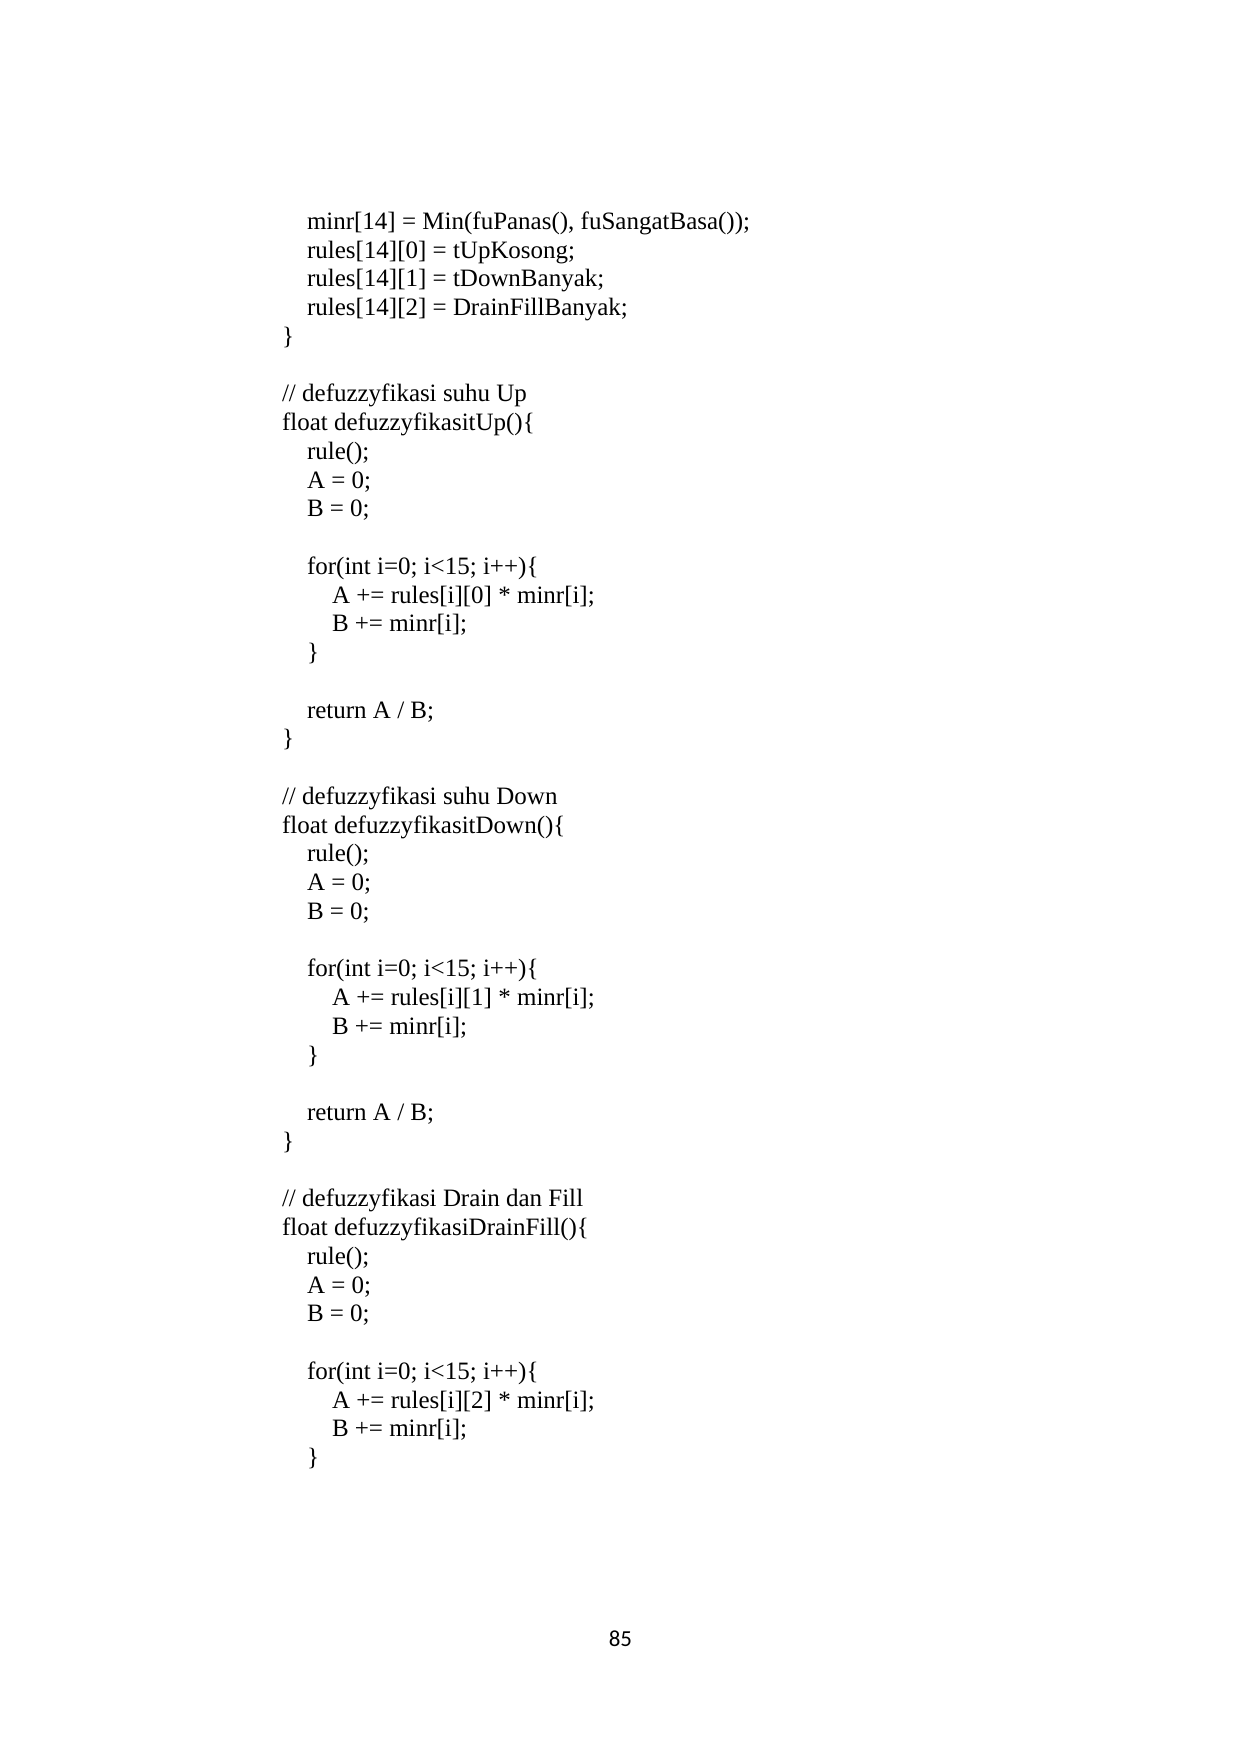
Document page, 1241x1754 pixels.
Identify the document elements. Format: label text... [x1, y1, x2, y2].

text B += minr[i]; [282, 1011, 1033, 1040]
text B = 0; [282, 1298, 1033, 1327]
text rules[14][1] = tDownBanyak; [282, 263, 1033, 292]
text rules[14][0] = tUpKosong; [282, 235, 1033, 263]
text } [282, 1126, 1033, 1155]
text B = 0; [282, 493, 1033, 522]
text A += rules[i][2] * minr[i]; [282, 1385, 1033, 1413]
text A = 0; [282, 1270, 1033, 1298]
text // defuzzyfikasi suhu Up [282, 378, 1033, 407]
text for(int i=0; i<15; i++){ [282, 953, 1033, 982]
text A += rules[i][0] * minr[i]; [282, 580, 1033, 608]
text B += minr[i]; [282, 608, 1033, 637]
text // defuzzyfikasi suhu Down [282, 781, 1033, 810]
text B = 0; [282, 896, 1033, 925]
text } [282, 1040, 1033, 1068]
text float defuzzyfikasitUp(){ [282, 407, 1033, 436]
text rule(); [282, 1241, 1033, 1270]
text A = 0; [282, 867, 1033, 896]
text B += minr[i]; [282, 1413, 1033, 1442]
text rules[14][2] = DrainFillBanyak; [282, 292, 1033, 321]
text } [282, 321, 1033, 350]
text } [282, 637, 1033, 666]
text minr[14] = Min(fuPanas(), fuSangatBasa()); [282, 206, 1033, 235]
text rule(); [282, 838, 1033, 867]
text // defuzzyfikasi Drain dan Fill [282, 1183, 1033, 1212]
text float defuzzyfikasiDrainFill(){ [282, 1212, 1033, 1241]
text A += rules[i][1] * minr[i]; [282, 982, 1033, 1011]
text } [282, 1442, 1033, 1471]
text rule(); [282, 436, 1033, 465]
text } [282, 723, 1033, 752]
text for(int i=0; i<15; i++){ [282, 1356, 1033, 1385]
text A = 0; [282, 465, 1033, 493]
text return A / B; [282, 695, 1033, 723]
text float defuzzyfikasitDown(){ [282, 810, 1033, 838]
text for(int i=0; i<15; i++){ [282, 551, 1033, 580]
text return A / B; [282, 1097, 1033, 1126]
